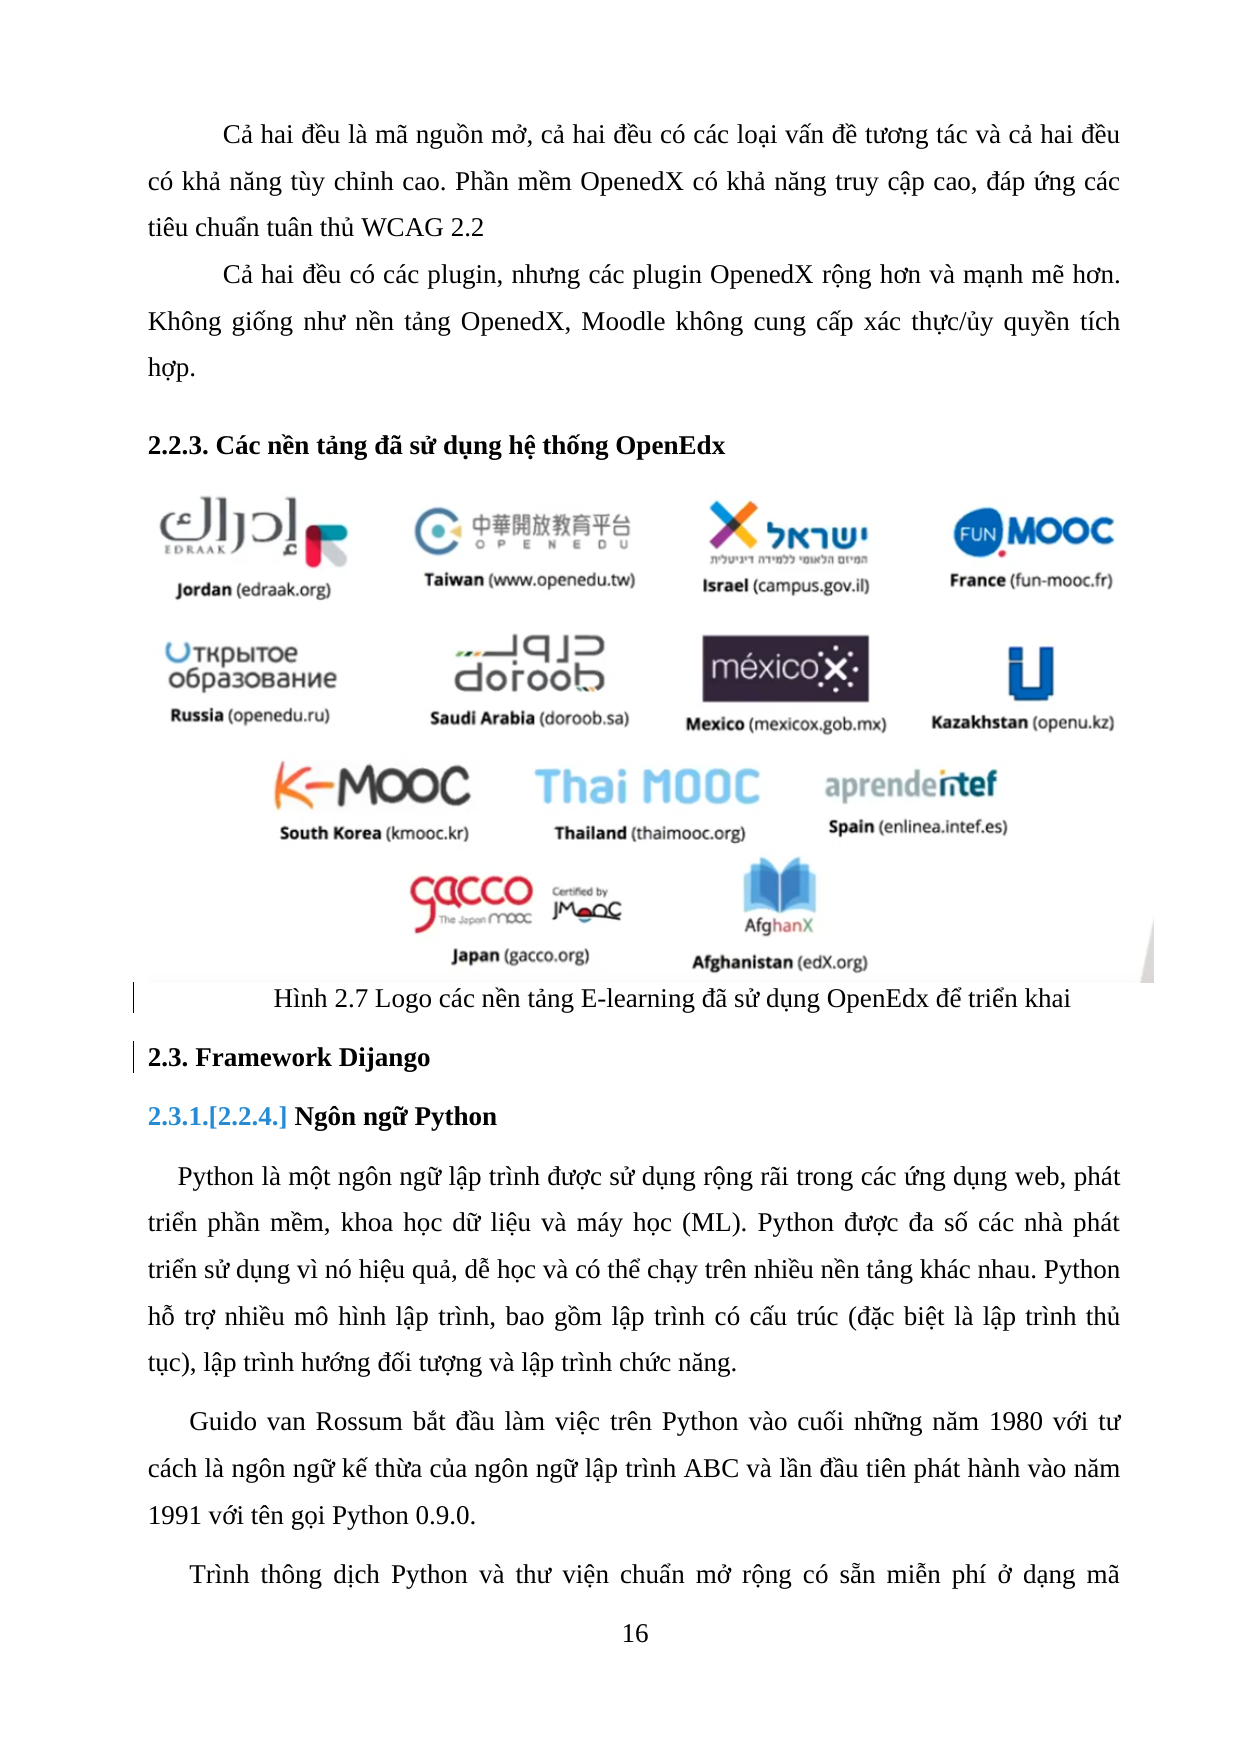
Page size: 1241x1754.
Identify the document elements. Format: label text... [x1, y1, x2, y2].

subtitle Framework Dijango [148, 1041, 1122, 1072]
text Cả hai đều có các plugin, nhưng các plugin OpenedX rộng hơn và mạnh mẽ hơn. Không giống như nền tảng OpenedX, Moodle không cung cấp xác thực/ủy quyền tích hợp. [148, 258, 1122, 383]
text Python là một ngôn ngữ lập trình được sử dụng rộng rãi trong các ứng dụng web, phát triển phần mềm, khoa học dữ liệu và máy học (ML). Python được đa số các nhà phát triển sử dụng vì nó hiệu quả, dễ học và có thể chạy trên nhiều nền tảng khác nhau. Python hỗ trợ nhiều mô hình lập trình, bao gồm lập trình có cấu trúc (đặc biệt là lập trình thủ tục), lập trình hướng đối tượng và lập trình chức năng. [148, 1160, 1122, 1377]
subtitle Các nền tảng đã sử dụng hệ thống OpenEdx [148, 429, 1122, 460]
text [148, 1558, 1122, 1589]
text Cả hai đều là mã nguồn mở, cả hai đều có các loại vấn đề tương tác và cả hai đều có khả năng tùy chỉnh cao. Phần mềm OpenedX có khả năng truy cập cao, đáp ứng các tiêu chuẩn tuân thủ WCAG 2.2 [148, 118, 1122, 243]
text Guido van Rossum bắt đầu làm việc trên Python vào cuối những năm 1980 với tư cách là ngôn ngữ kế thừa của ngôn ngữ lập trình ABC và lần đầu tiên phát hành vào năm 1991 với tên gọi Python 0.9.0. [148, 1406, 1122, 1530]
subtitle Ngôn ngữ Python [148, 1101, 1122, 1132]
picture [147, 476, 1154, 983]
